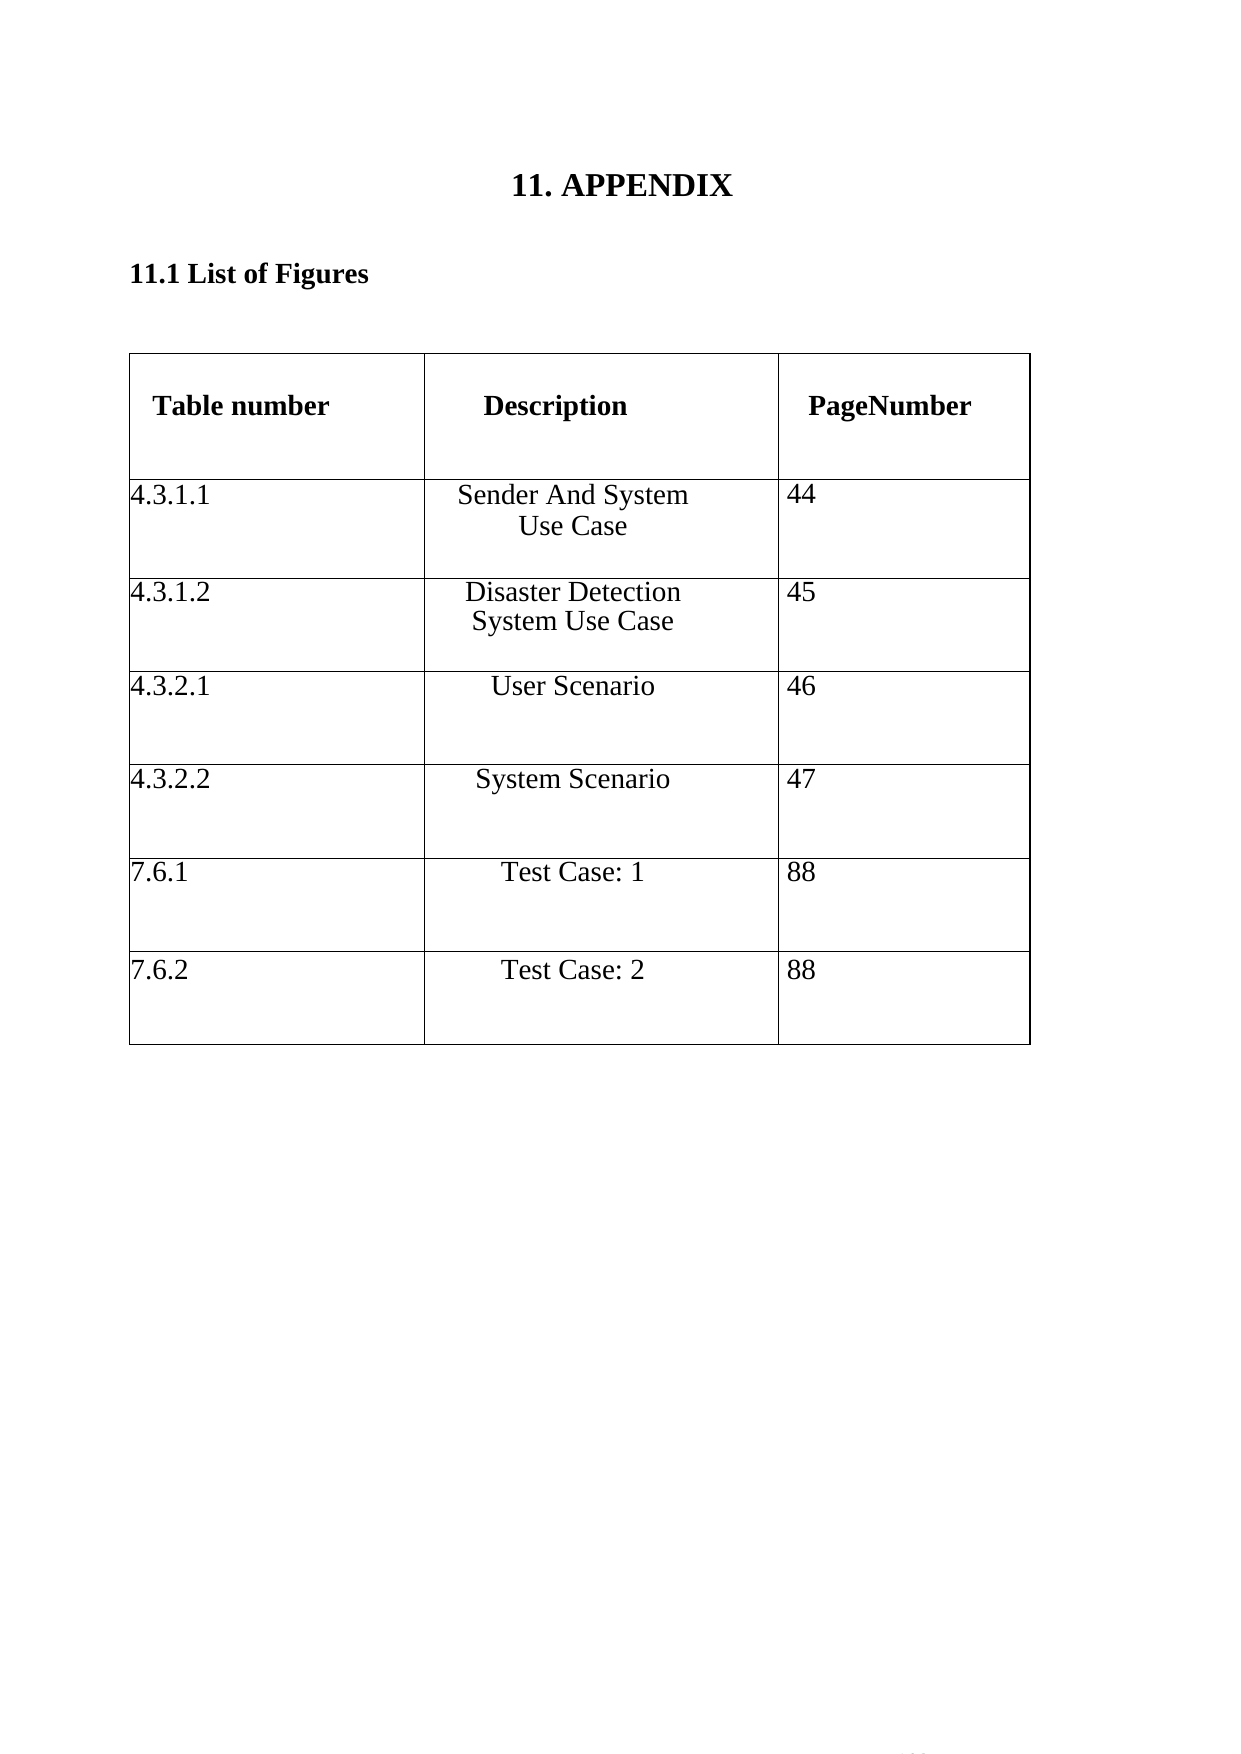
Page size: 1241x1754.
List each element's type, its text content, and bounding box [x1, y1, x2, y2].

table_cell 45 [779, 579, 1029, 671]
table_cell 4.3.1.2 [130, 579, 424, 671]
table_cell User Scenario [425, 672, 778, 764]
table_cell 47 [779, 765, 1029, 858]
table_cell Disaster Detection System Use Case [425, 579, 778, 671]
table_header PageNumber [779, 354, 1029, 479]
table_header Description [425, 354, 778, 479]
table_cell 4.3.2.1 [130, 672, 424, 764]
table_cell Test Case: 2 [425, 952, 778, 1044]
table_cell Test Case: 1 [425, 859, 778, 951]
table_cell 4.3.2.2 [130, 765, 424, 858]
table_cell 7.6.2 [130, 952, 424, 1044]
table_cell 4.3.1.1 [130, 480, 424, 578]
text 11.1 List of Figures [129, 256, 1133, 290]
table_cell 88 [779, 859, 1029, 951]
table_cell 46 [779, 672, 1029, 764]
table_cell 7.6.1 [130, 859, 424, 951]
table_cell 88 [779, 952, 1029, 1044]
table_cell System Scenario [425, 765, 778, 858]
table_cell 44 [779, 480, 1029, 578]
text 11. APPENDIX [129, 166, 1115, 204]
table_cell Sender And System Use Case [425, 480, 778, 578]
table_header Table number [130, 354, 424, 479]
